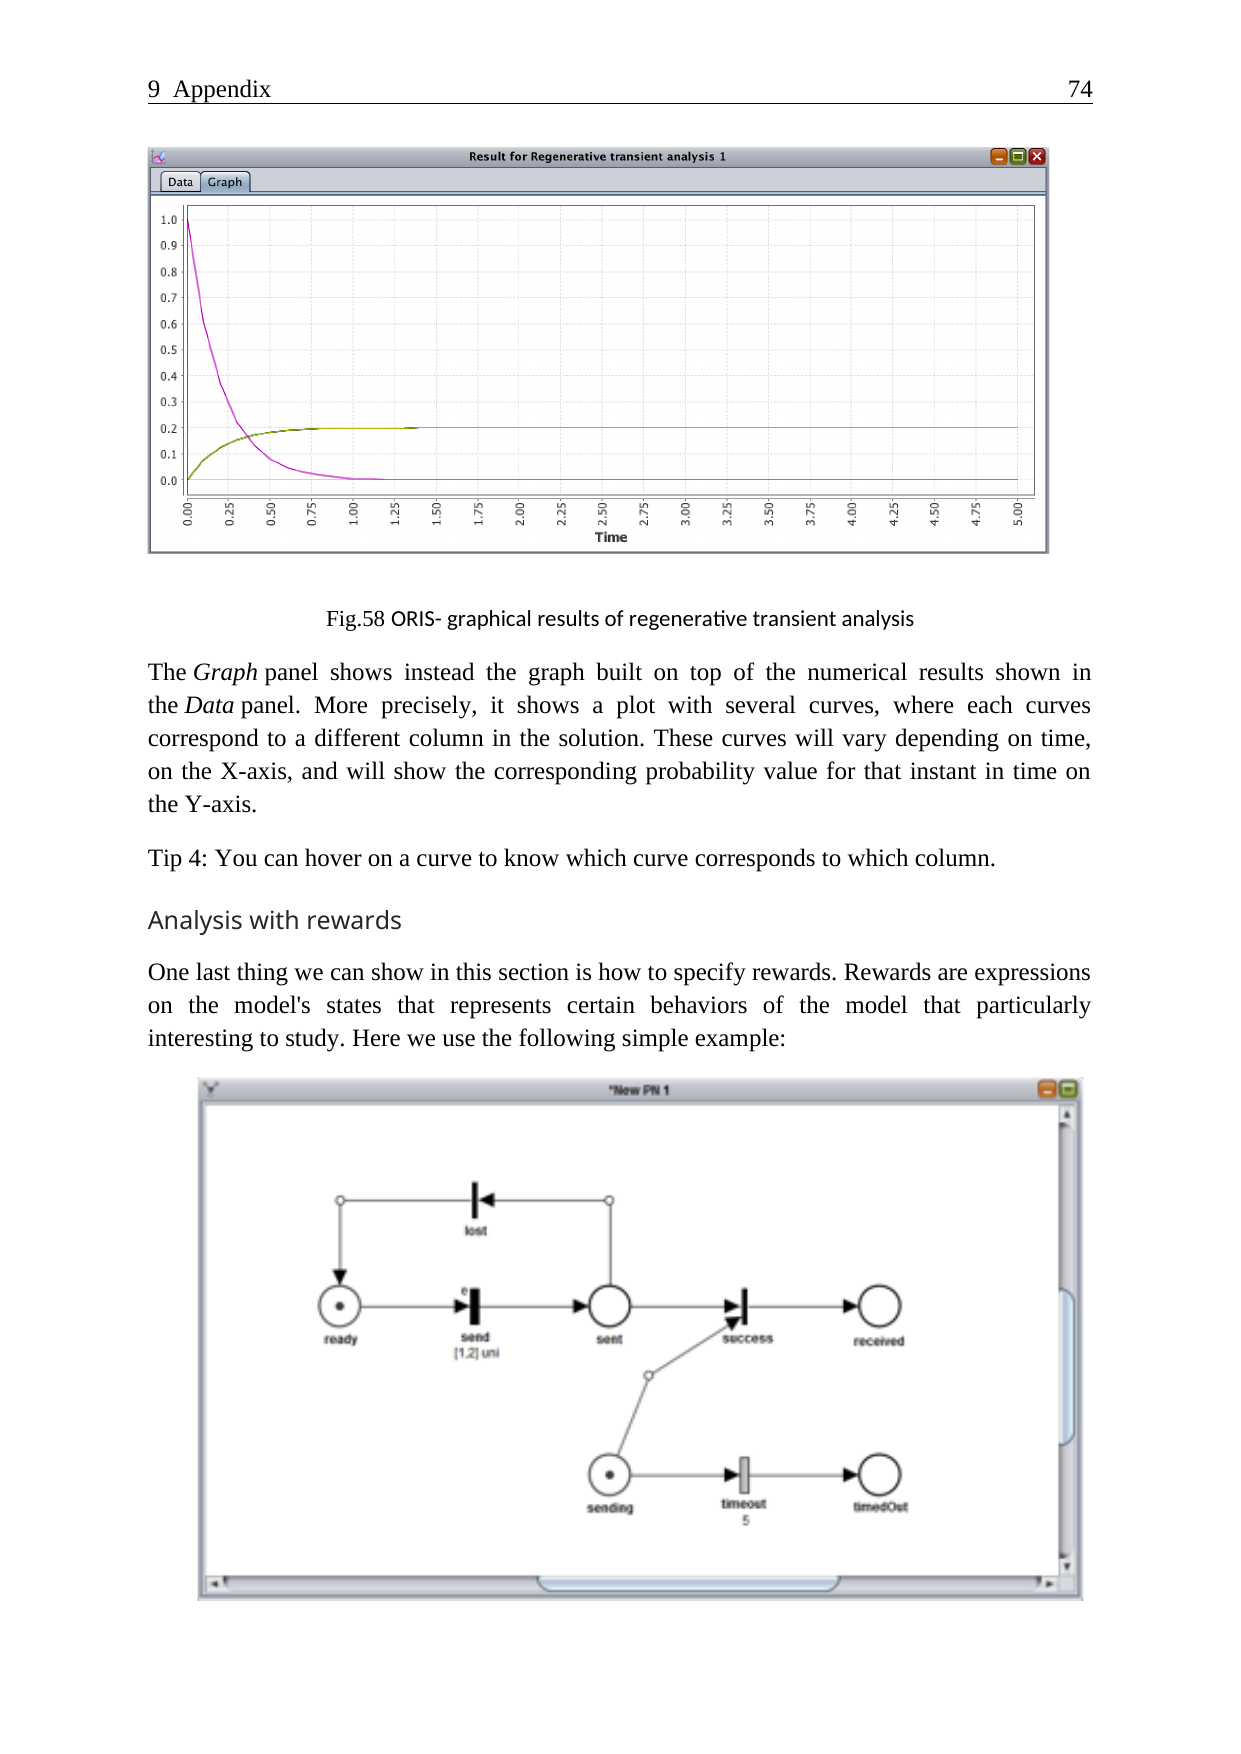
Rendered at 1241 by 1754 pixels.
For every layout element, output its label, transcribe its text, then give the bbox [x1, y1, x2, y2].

picture [147, 147, 1050, 554]
text Fig.58 ORIS- graphical results of regenerative transient analysis [148, 604, 1093, 632]
text Analysis with rewards [148, 897, 1093, 937]
picture [197, 1077, 1084, 1601]
text The Graph panel shows instead the graph built on top of the numerical results shown in the Data panel. More precisely, it shows a plot with several curves, where each curves correspond to a different column in the solution. These curves will vary depending on time, on the X-axis, and will show the corresponding probability value for that instant in time on the Y-axis. [148, 657, 1093, 818]
text Tip 4: You can hover on a curve to know which curve corresponds to which column. [148, 843, 1093, 872]
text One last thing we can show in this section is how to specify rewards. Rewards are expressions on the model's states that represents certain behaviors of the model that particularly interesting to study. Here we use the following simple example: [148, 957, 1093, 1052]
